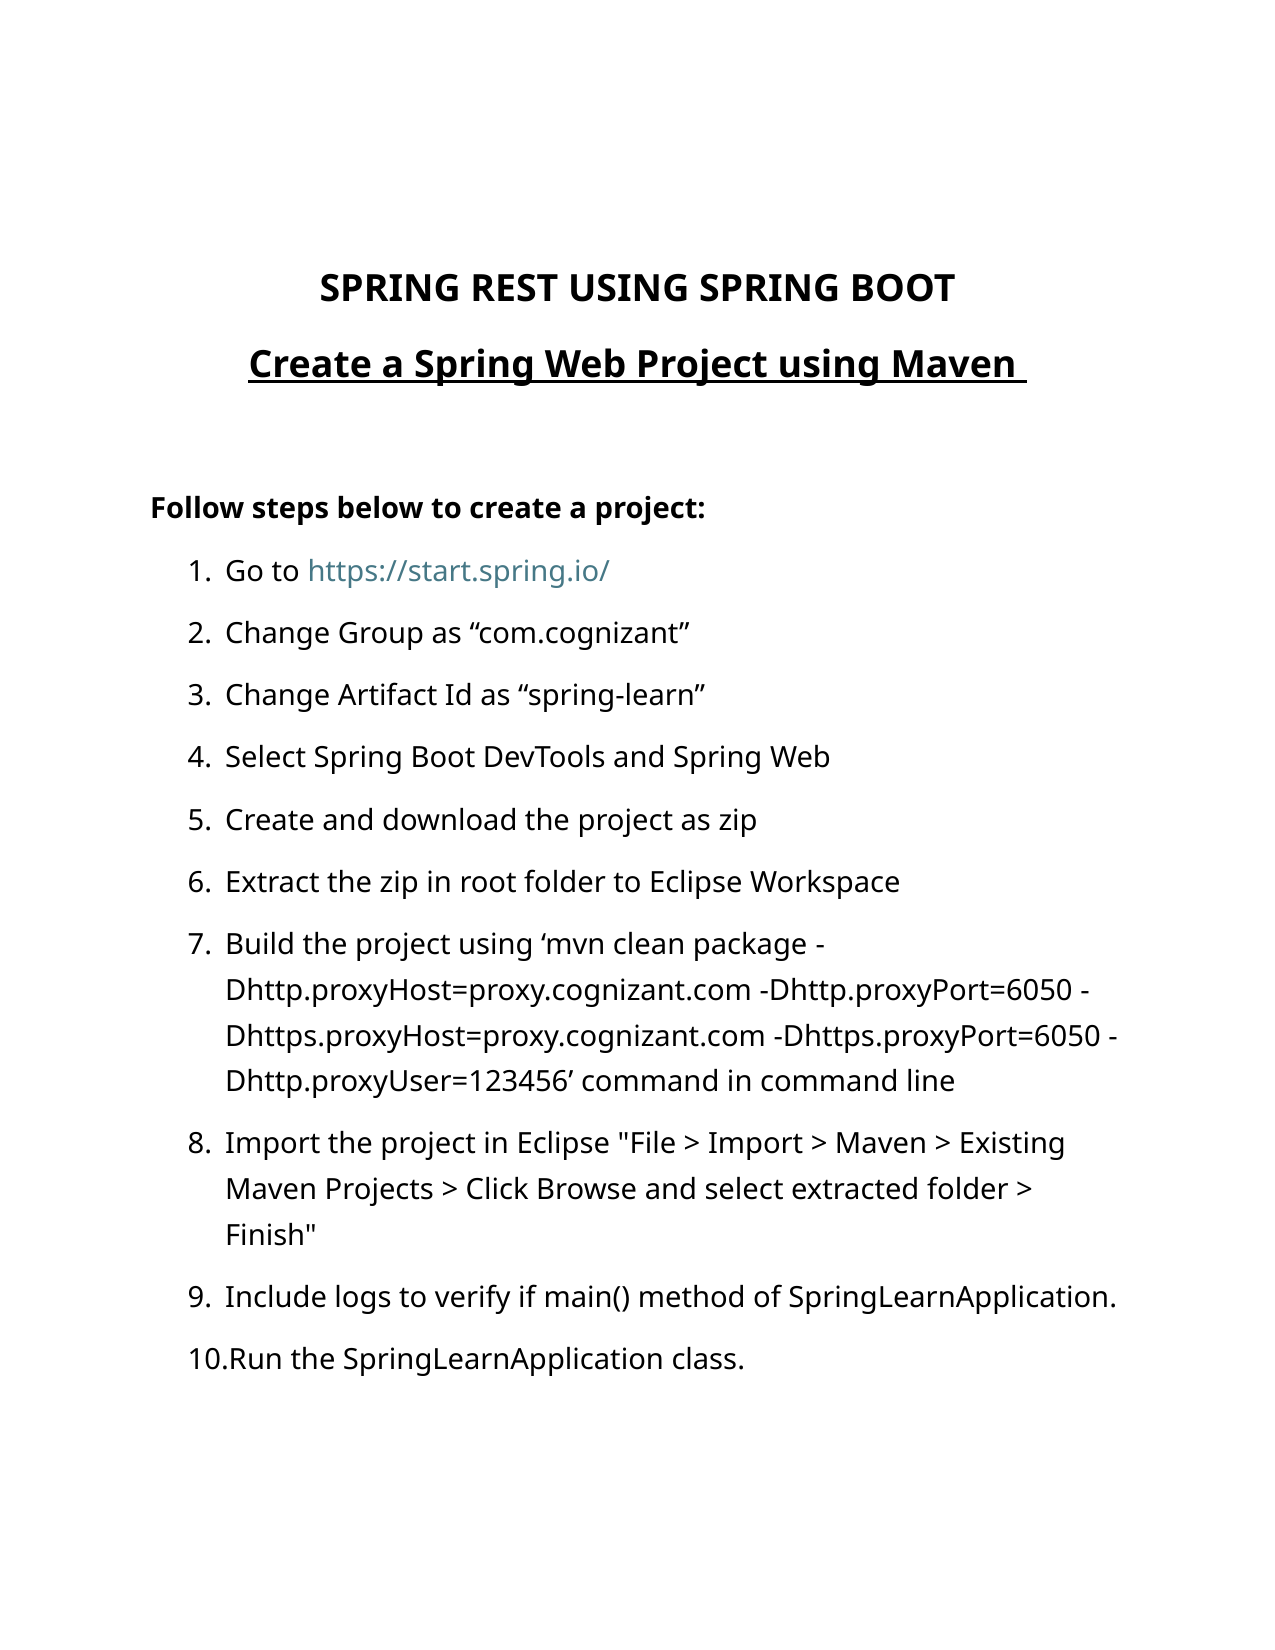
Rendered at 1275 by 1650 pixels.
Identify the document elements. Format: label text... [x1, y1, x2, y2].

list Include logs to verify if main() method of SpringLearnApplication. [187, 1276, 1125, 1316]
list Select Spring Boot DevTools and Spring Web [187, 737, 1125, 776]
text Follow steps below to create a project: [150, 488, 1125, 527]
text 10.Run the SpringLearnApplication class. [187, 1339, 1125, 1378]
list Change Group as “com.cognizant” [187, 612, 1125, 652]
list Build the project using ‘mvn clean package -Dhttp.proxyHost=proxy.cognizant.com -Dhttp.proxyPort=6050 -Dhttps.proxyHost=proxy.cognizant.com -Dhttps.proxyPort=6050 -Dhttp.proxyUser=123456’ command in command line [187, 924, 1125, 1100]
text SPRING REST USING SPRING BOOT [150, 262, 1125, 313]
text Create a Spring Web Project using Maven [150, 337, 1125, 388]
list Go to https://start.spring.io/ [187, 550, 1125, 589]
list Change Artifact Id as “spring-learn” [187, 674, 1125, 714]
list Extract the zip in root folder to Eclipse Workspace [187, 861, 1125, 901]
list Import the project in Eclipse "File > Import > Maven > Existing Maven Projects > Click Browse and select extracted folder > Finish" [187, 1123, 1125, 1254]
list Create and download the project as zip [187, 799, 1125, 839]
